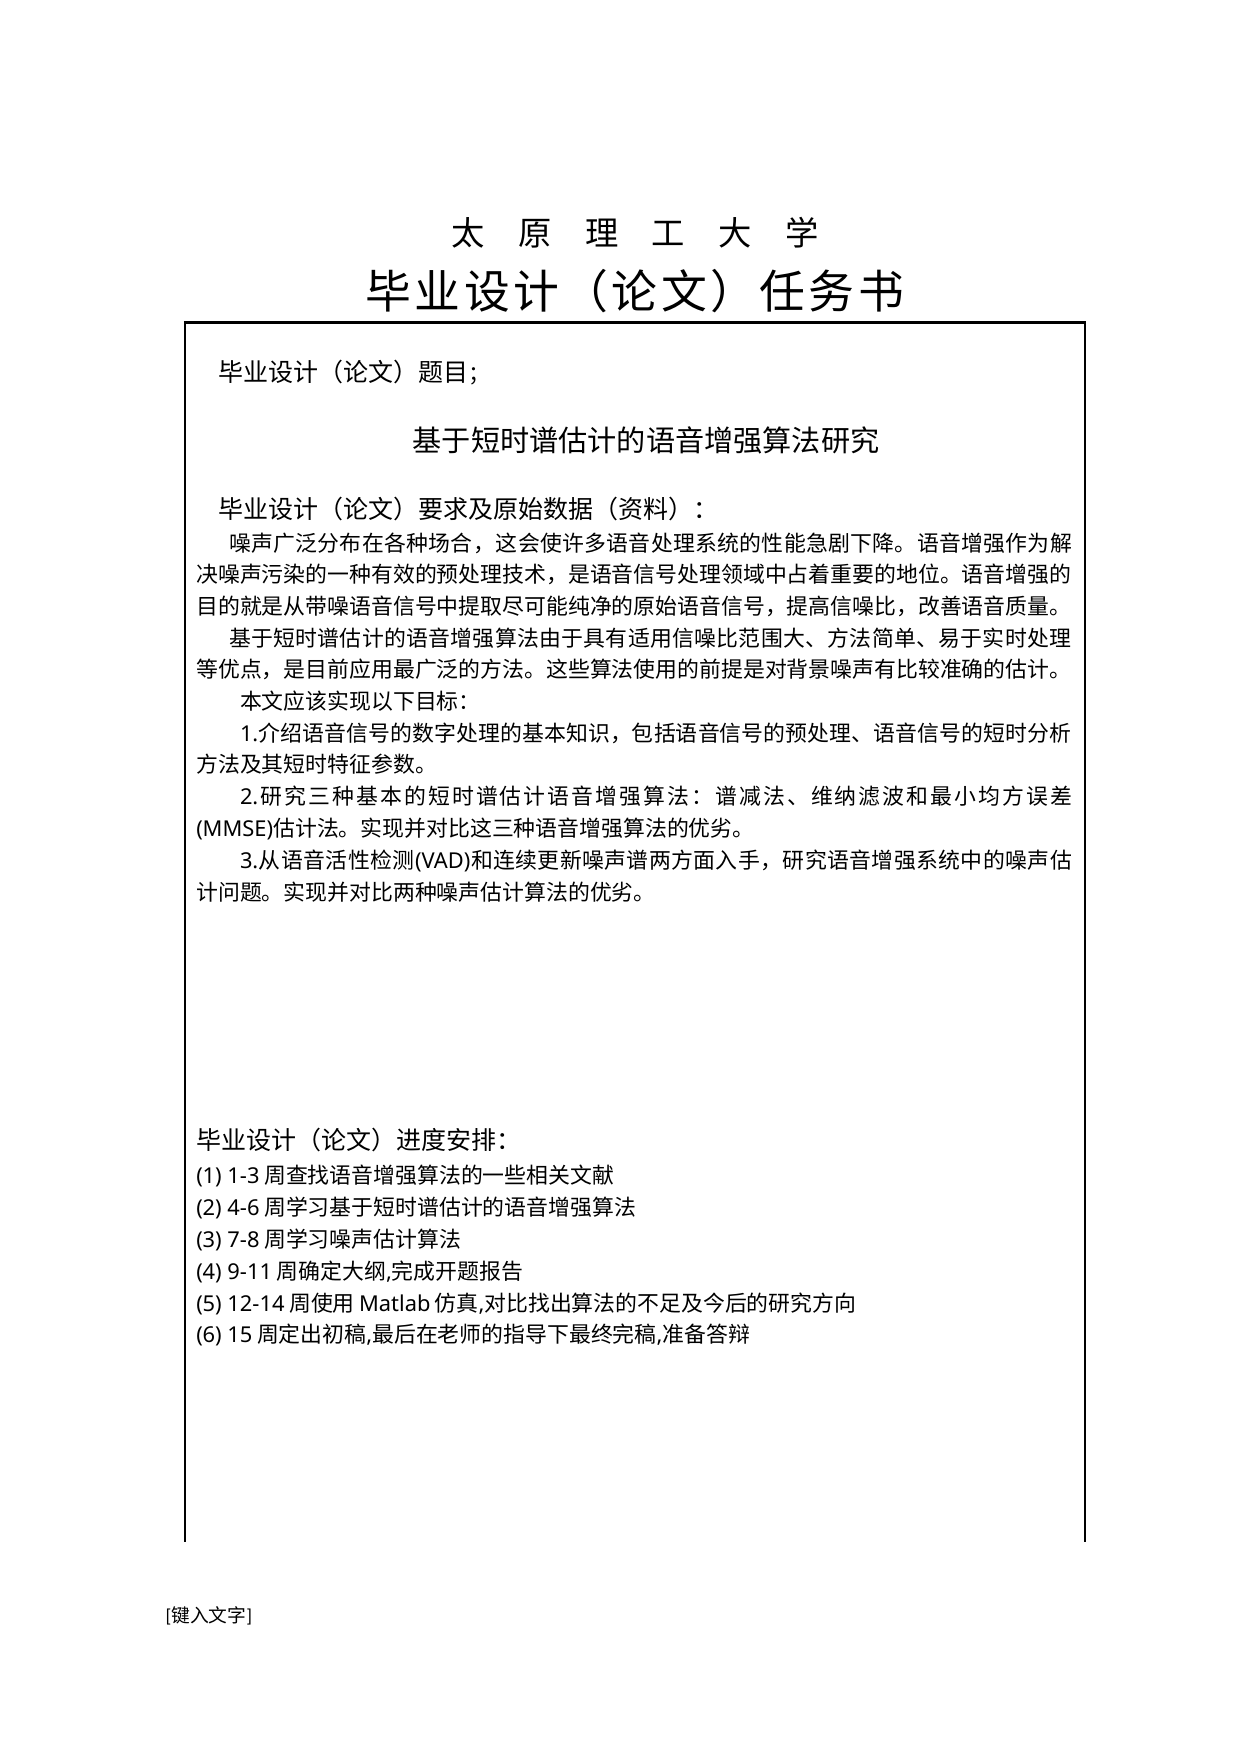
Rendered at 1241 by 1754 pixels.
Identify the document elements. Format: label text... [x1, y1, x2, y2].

text 太 原 理 工 大 学 [165, 207, 1104, 255]
text 毕业设计（论文）任务书 [165, 255, 1104, 321]
table_header 毕业设计（论文）题目； 基于短时谱估计的语音增强算法研究 毕业设计（论文）要求及原始数据（资料）： 噪声广泛分布在各种场合，这会使许多语音处理系统的性能急剧下降。语音增强作为解决噪声污染的一种有效的预处理技术，是语音信号处理领域中占着重要的地位。语音增强的目的就是从带噪语音信号中提取尽可能纯净的原始语音信号，提高信噪比，改善语音质量。 基于短时谱估计的语音增强算法由于具有适用信噪比范围大、方法简单、易于实时处理等优点，是目前应用最广泛的方法。这些算法使用的前提是对背景噪声有比较准确的估计。 本文应该实现以下目标： 1.介绍语音信号的数字处理的基本知识，包括语音信号的预处理、语音信号的短时分析方法及其短时特征参数。 2.研究三种基本的短时谱估计语音增强算法：谱减法、维纳滤波和最小均方误差(MMSE)估计法。实现并对比这三种语音增强算法的优劣。 3.从语音活性检测(VAD)和连续更新噪声谱两方面入手，研究语音增强系统中的噪声估计问题。实现并对比两种噪声估计算法的优劣。 毕业设计（论文）进度安排： (1) 1-3周查找语音增强算法的一些相关文献 (2) 4-6周学习基于短时谱估计的语音增强算法 (3) 7-8周学习噪声估计算法 (4) 9-11周确定大纲,完成开题报告 (5) 12-14周使用Matlab仿真,对比找出算法的不足及今后的研究方向 (6) 15周定出初稿,最后在老师的指导下最终完稿,准备答辩 [186, 324, 1084, 1542]
